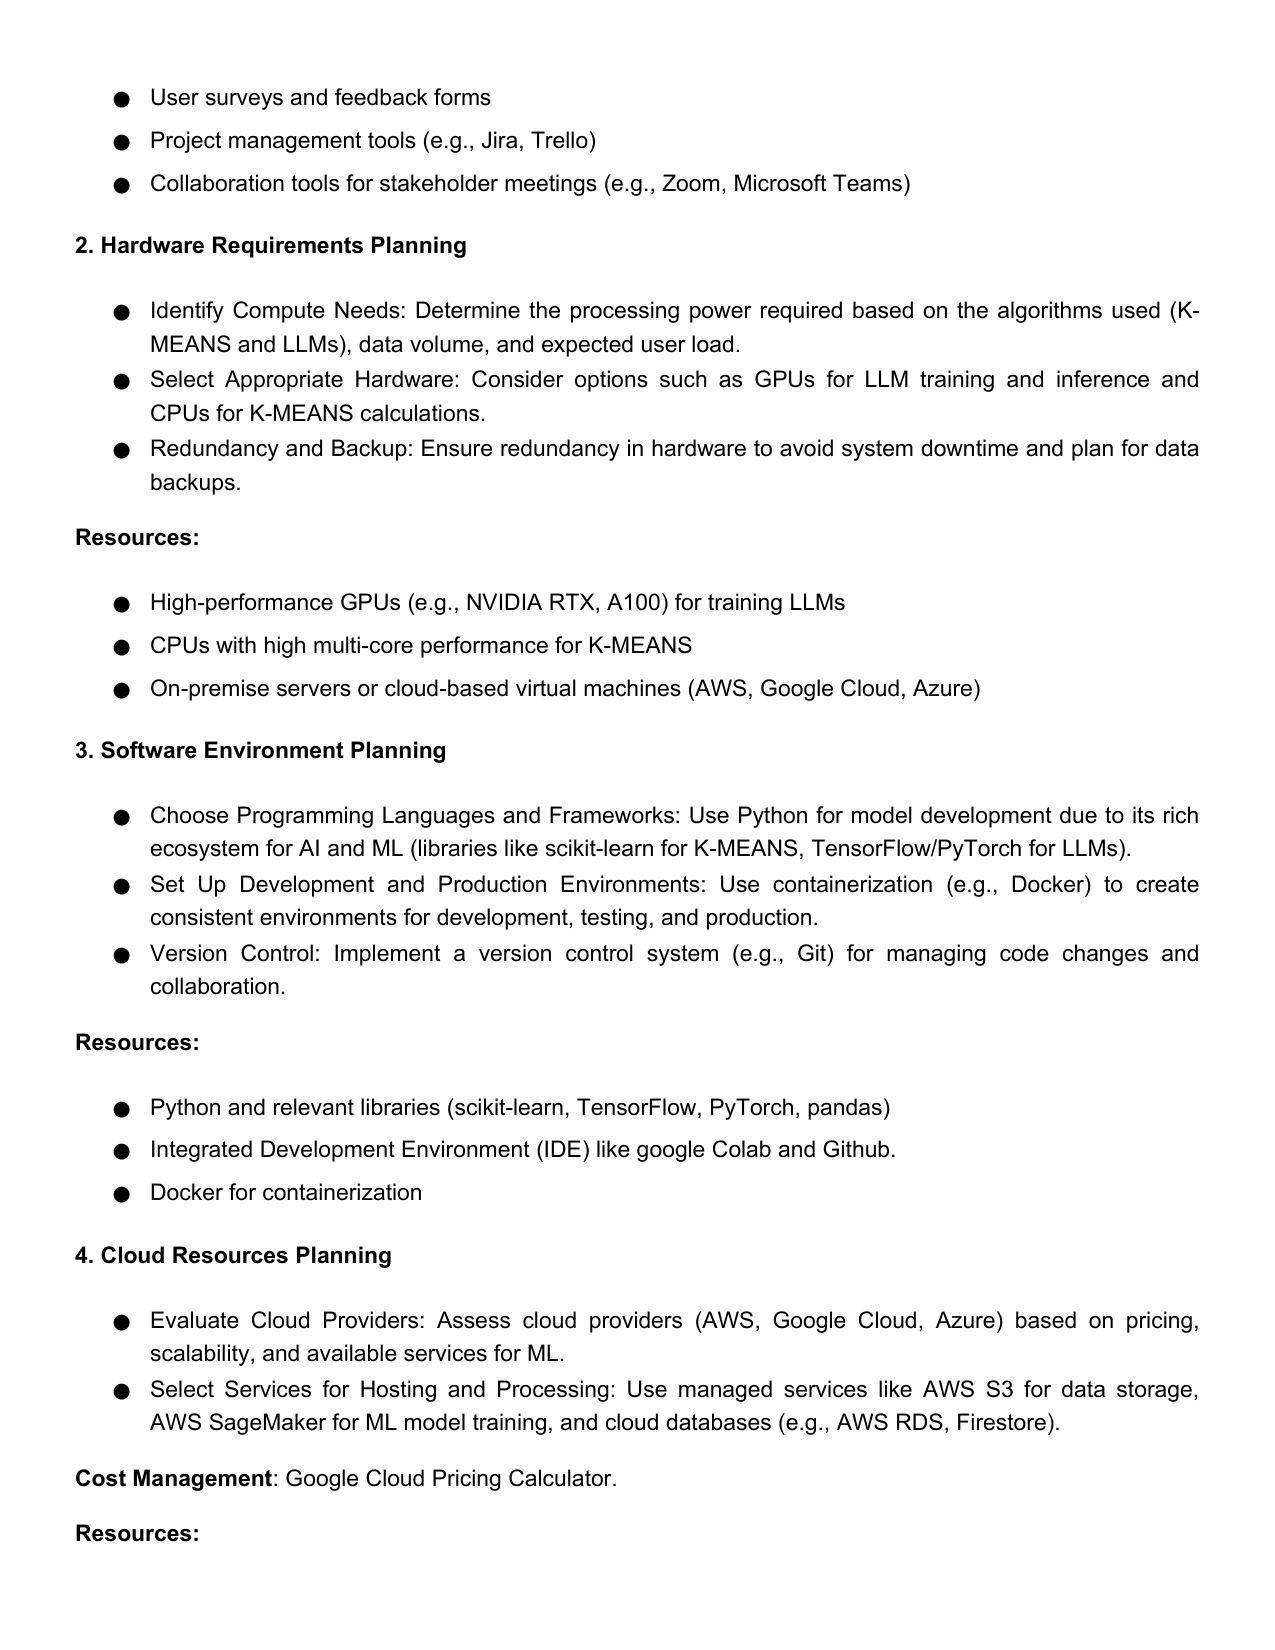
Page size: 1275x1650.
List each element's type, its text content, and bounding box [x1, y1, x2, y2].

list Project management tools (e.g., Jira, Trello) [112, 118, 1200, 160]
list Select Services for Hosting and Processing: Use managed services like AWS S3 for data storage, AWS SageMaker for ML model training, and cloud databases (e.g., AWS RDS, Firestore). [112, 1366, 1200, 1435]
text Resources: [75, 1029, 1200, 1055]
list Select Appropriate Hardware: Consider options such as GPUs for LLM training and inference and CPUs for K-MEANS calculations. [112, 357, 1200, 426]
list Choose Programming Languages and Frameworks: Use Python for model development due to its rich ecosystem for AI and ML (libraries like scikit-learn for K-MEANS, TensorFlow/PyTorch for LLMs). [112, 792, 1200, 862]
list Python and relevant libraries (scikit-learn, TensorFlow, PyTorch, pandas) [112, 1084, 1200, 1127]
text Resources: [75, 1520, 1200, 1546]
list Integrated Development Environment (IDE) like google Colab and Github. [112, 1127, 1200, 1170]
list User surveys and feedback forms [112, 75, 1200, 118]
text 2. Hardware Requirements Planning [75, 232, 1200, 259]
list High-performance GPUs (e.g., NVIDIA RTX, A100) for training LLMs [112, 580, 1200, 622]
text 3. Software Environment Planning [75, 737, 1200, 763]
list Collaboration tools for stakeholder meetings (e.g., Zoom, Microsoft Teams) [112, 160, 1200, 203]
list On-premise servers or cloud-based virtual machines (AWS, Google Cloud, Azure) [112, 665, 1200, 708]
list Docker for containerization [112, 1170, 1200, 1212]
list Set Up Development and Production Environments: Use containerization (e.g., Docker) to create consistent environments for development, testing, and production. [112, 862, 1200, 931]
list Identify Compute Needs: Determine the processing power required based on the algorithms used (K-MEANS and LLMs), data volume, and expected user load. [112, 288, 1200, 357]
list Evaluate Cloud Providers: Assess cloud providers (AWS, Google Cloud, Azure) based on pricing, scalability, and available services for ML. [112, 1297, 1200, 1366]
list Redundancy and Backup: Ensure redundancy in hardware to avoid system downtime and plan for data backups. [112, 426, 1200, 495]
list Version Control: Implement a version control system (e.g., Git) for managing code changes and collaboration. [112, 931, 1200, 1000]
list CPUs with high multi-core performance for K-MEANS [112, 622, 1200, 665]
text Resources: [75, 524, 1200, 551]
text Cost Management: Google Cloud Pricing Calculator. [75, 1464, 1200, 1491]
text 4. Cloud Resources Planning [75, 1242, 1200, 1268]
